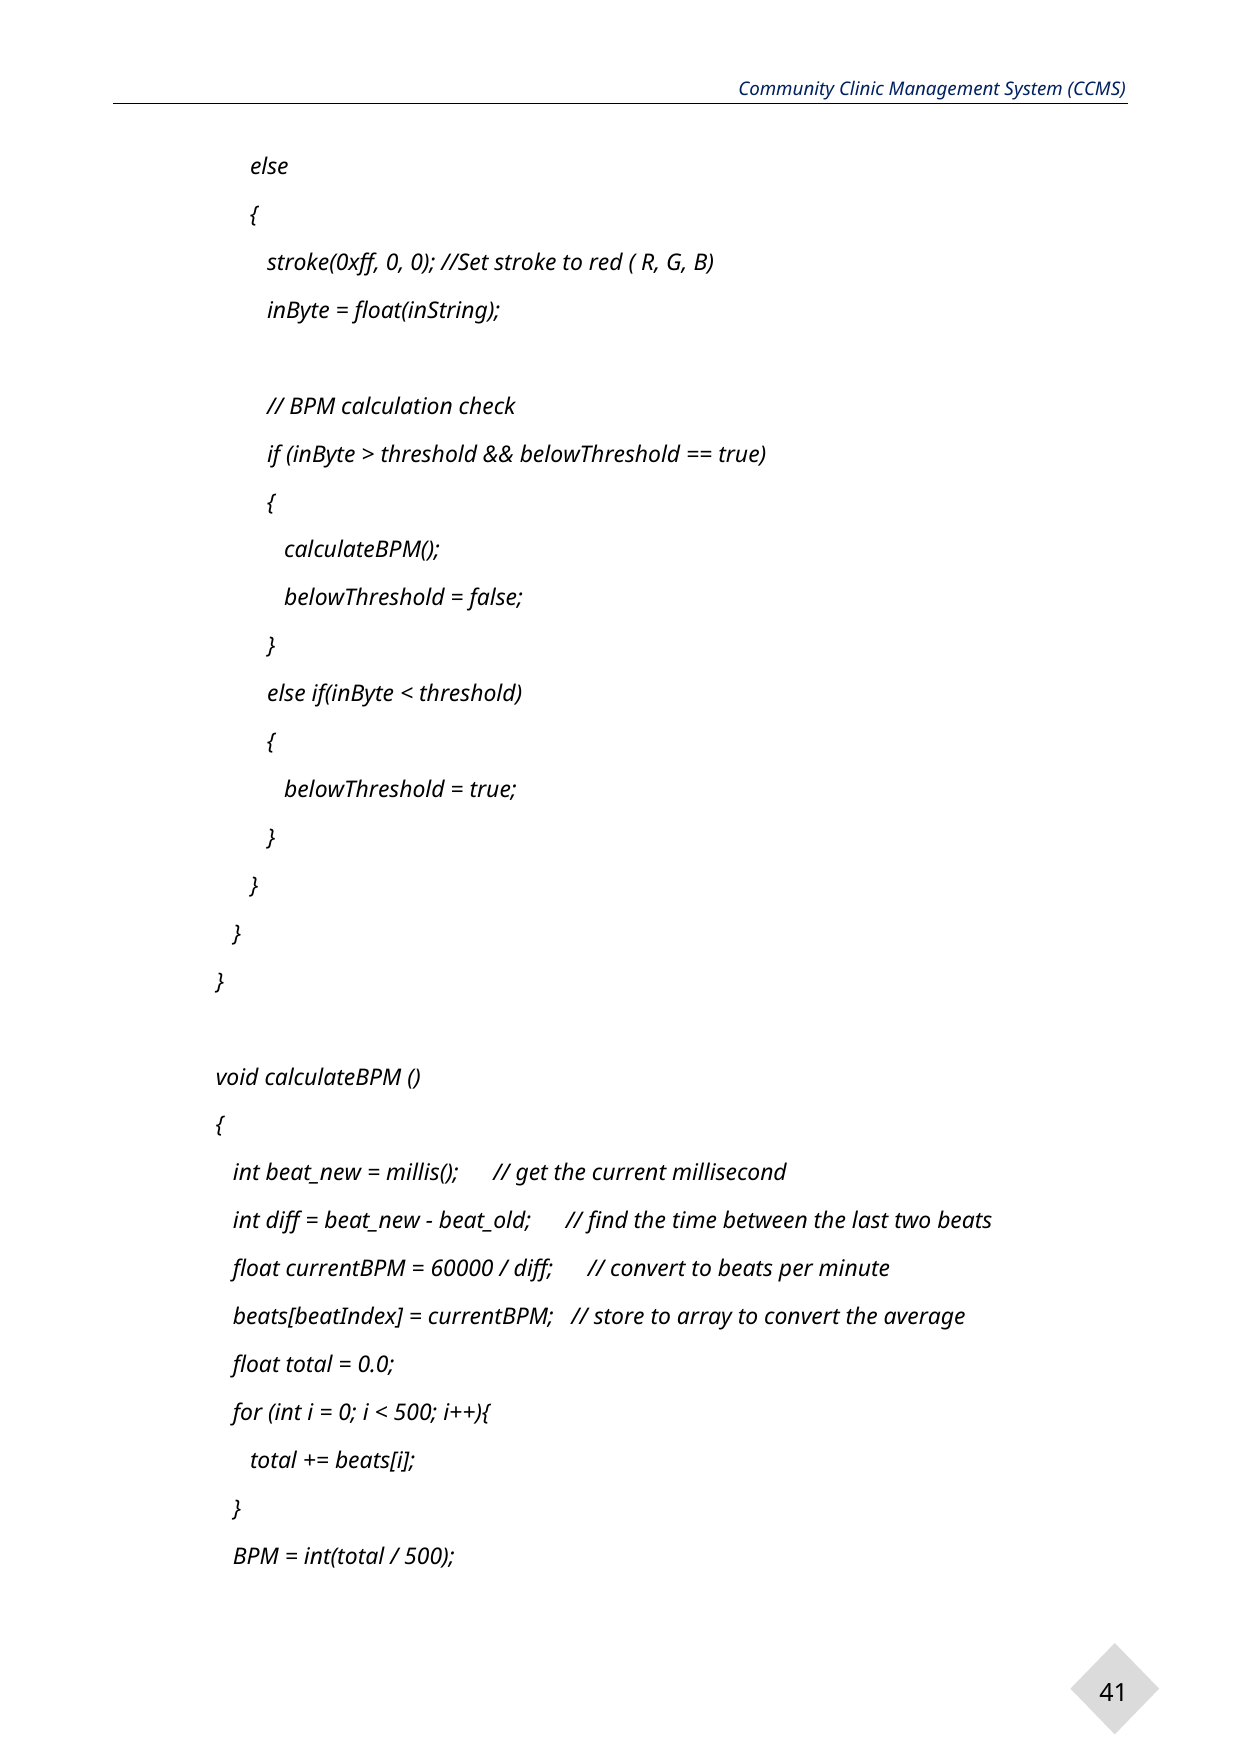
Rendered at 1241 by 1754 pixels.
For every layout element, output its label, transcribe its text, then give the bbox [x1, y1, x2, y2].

text } [216, 917, 1128, 948]
text beats[beatIndex] = currentBPM; // store to array to convert the average [216, 1300, 1128, 1331]
text int diff = beat_new - beat_old; // find the time between the last two beats [216, 1204, 1128, 1235]
text else [216, 150, 1128, 181]
text // BPM calculation check [216, 389, 1128, 421]
text } [216, 964, 1128, 996]
text } [216, 629, 1128, 660]
text belowThreshold = false; [216, 581, 1128, 612]
text for (int i = 0; i < 500; i++){ [216, 1396, 1128, 1427]
text BPM = int(total / 500); [216, 1539, 1128, 1571]
text { [216, 198, 1128, 229]
text } [216, 1492, 1128, 1523]
text stroke(0xff, 0, 0); //Set stroke to red ( R, G, B) [216, 246, 1128, 277]
text inByte = float(inString); [216, 294, 1128, 325]
text else if(inByte < threshold) [216, 677, 1128, 708]
text } [216, 821, 1128, 852]
text total += beats[i]; [216, 1444, 1128, 1475]
text float currentBPM = 60000 / diff; // convert to beats per minute [216, 1252, 1128, 1283]
text float total = 0.0; [216, 1348, 1128, 1379]
text belowThreshold = true; [216, 773, 1128, 804]
text if (inByte > threshold && belowThreshold == true) [216, 437, 1128, 469]
text int beat_new = millis(); // get the current millisecond [216, 1156, 1128, 1187]
text void calculateBPM () [216, 1060, 1128, 1092]
text calculateBPM(); [216, 533, 1128, 564]
text { [216, 725, 1128, 756]
text } [216, 869, 1128, 900]
text { [216, 1108, 1128, 1139]
text { [216, 485, 1128, 517]
